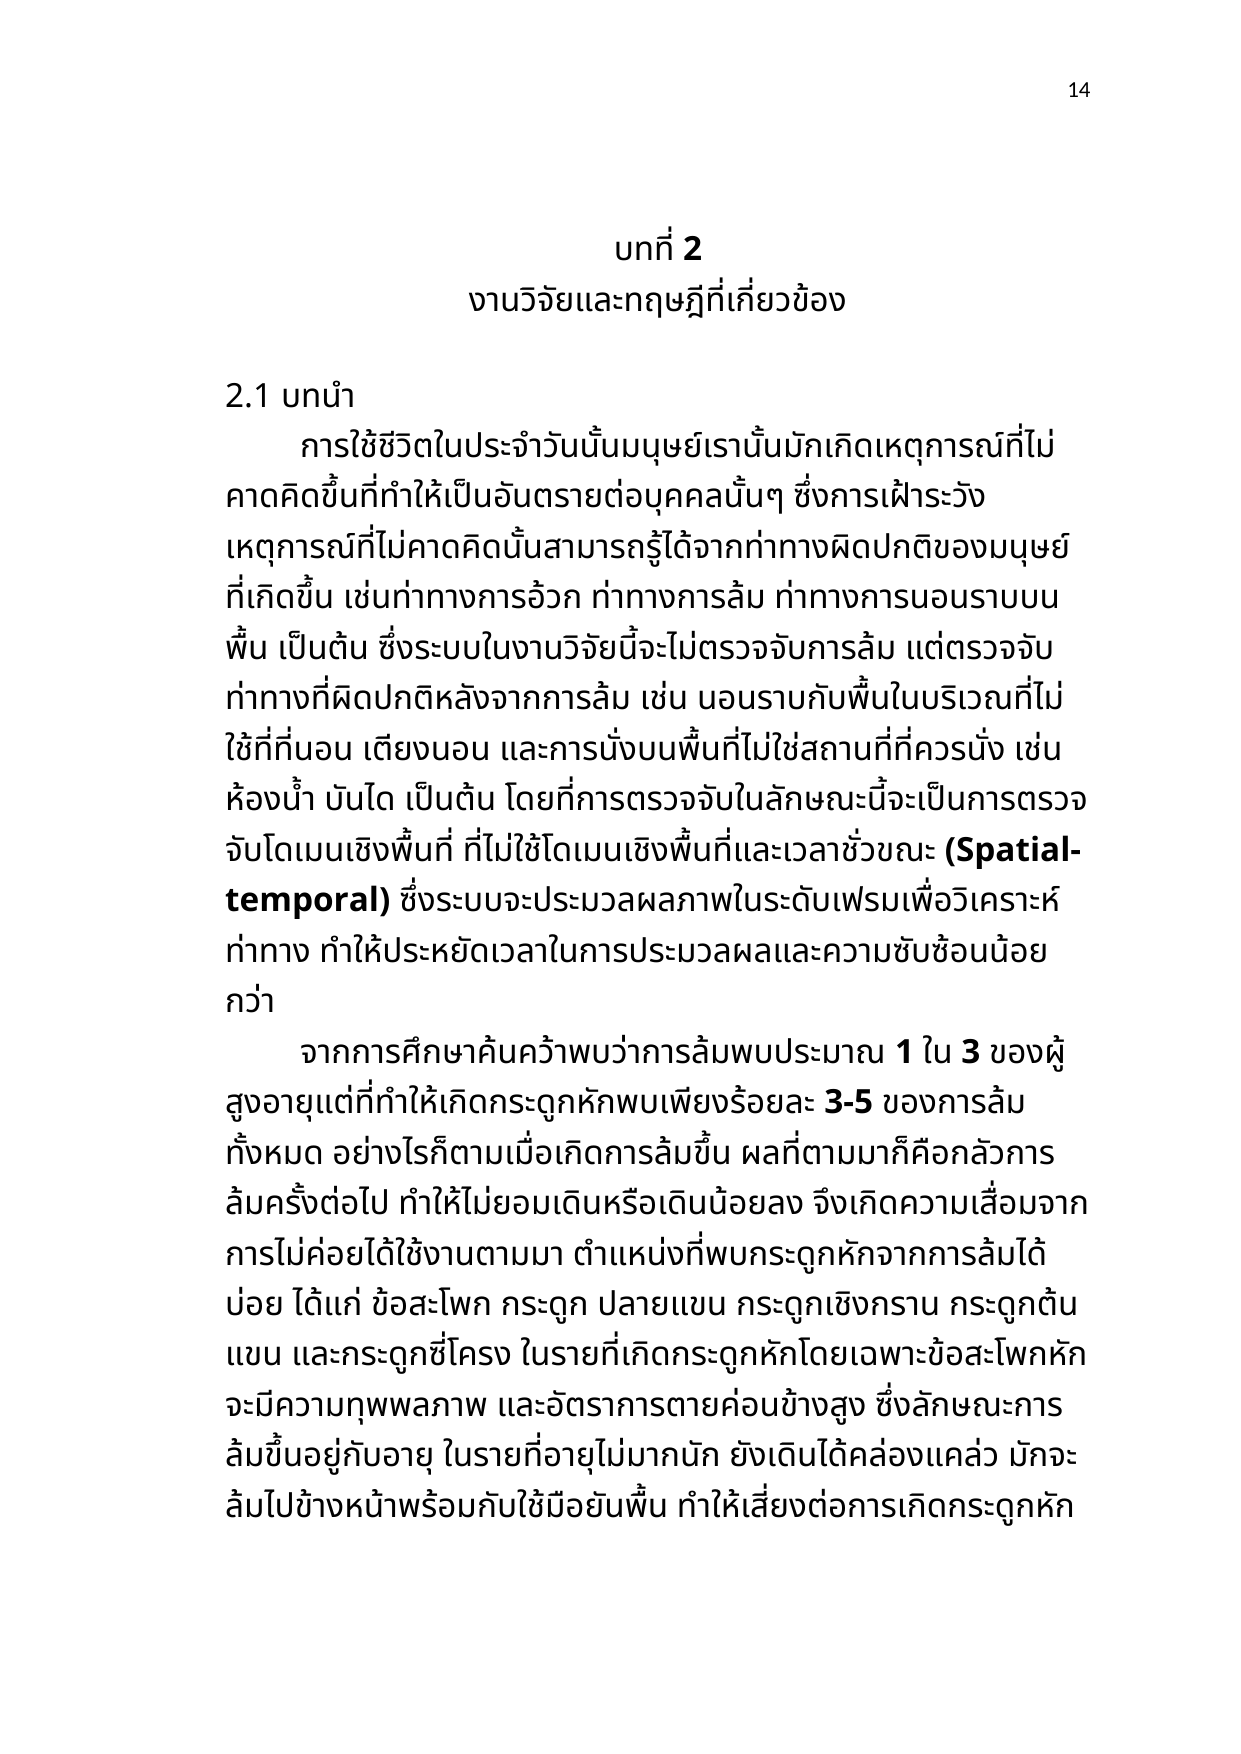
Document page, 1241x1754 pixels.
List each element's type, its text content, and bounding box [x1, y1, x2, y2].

subtitle บทที่ 2 [225, 225, 1090, 276]
subtitle งานวิจัยและทฤษฎีที่เกี่ยวข้อง [225, 276, 1090, 326]
subtitle 2.1 บทนำ [225, 371, 1090, 422]
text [225, 1027, 1090, 1532]
text การใช้ชีวิตในประจำวันนั้นมนุษย์เรานั้นมักเกิดเหตุการณ์ที่ไม่คาดคิดขึ้นที่ทำให้เป็นอันตรายต่อบุคคลนั้นๆ ซึ่งการเฝ้าระวังเหตุการณ์ที่ไม่คาดคิดนั้นสามารถรู้ได้จากท่าทางผิดปกติของมนุษย์ที่เกิดขึ้น เช่นท่าทางการอ้วก ท่าทางการล้ม ท่าทางการนอนราบบนพื้น เป็นต้น ซึ่งระบบในงานวิจัยนี้จะไม่ตรวจจับการล้ม แต่ตรวจจับท่าทางที่ผิดปกติหลังจากการล้ม เช่น นอนราบกับพื้นในบริเวณที่ไม่ใช้ที่ที่นอน เตียงนอน และการนั่งบนพื้นที่ไม่ใช่สถานที่ที่ควรนั่ง เช่น ห้องน้ำ บันได เป็นต้น โดยที่การตรวจจับในลักษณะนี้จะเป็นการตรวจจับโดเมนเชิงพื้นที่ ที่ไม่ใช้โดเมนเชิงพื้นที่และเวลาชั่วขณะ (Spatial-temporal) ซึ่งระบบจะประมวลผลภาพในระดับเฟรมเพื่อวิเคราะห์ท่าทาง ทำให้ประหยัดเวลาในการประมวลผลและความซับซ้อนน้อยกว่า [225, 422, 1090, 1027]
